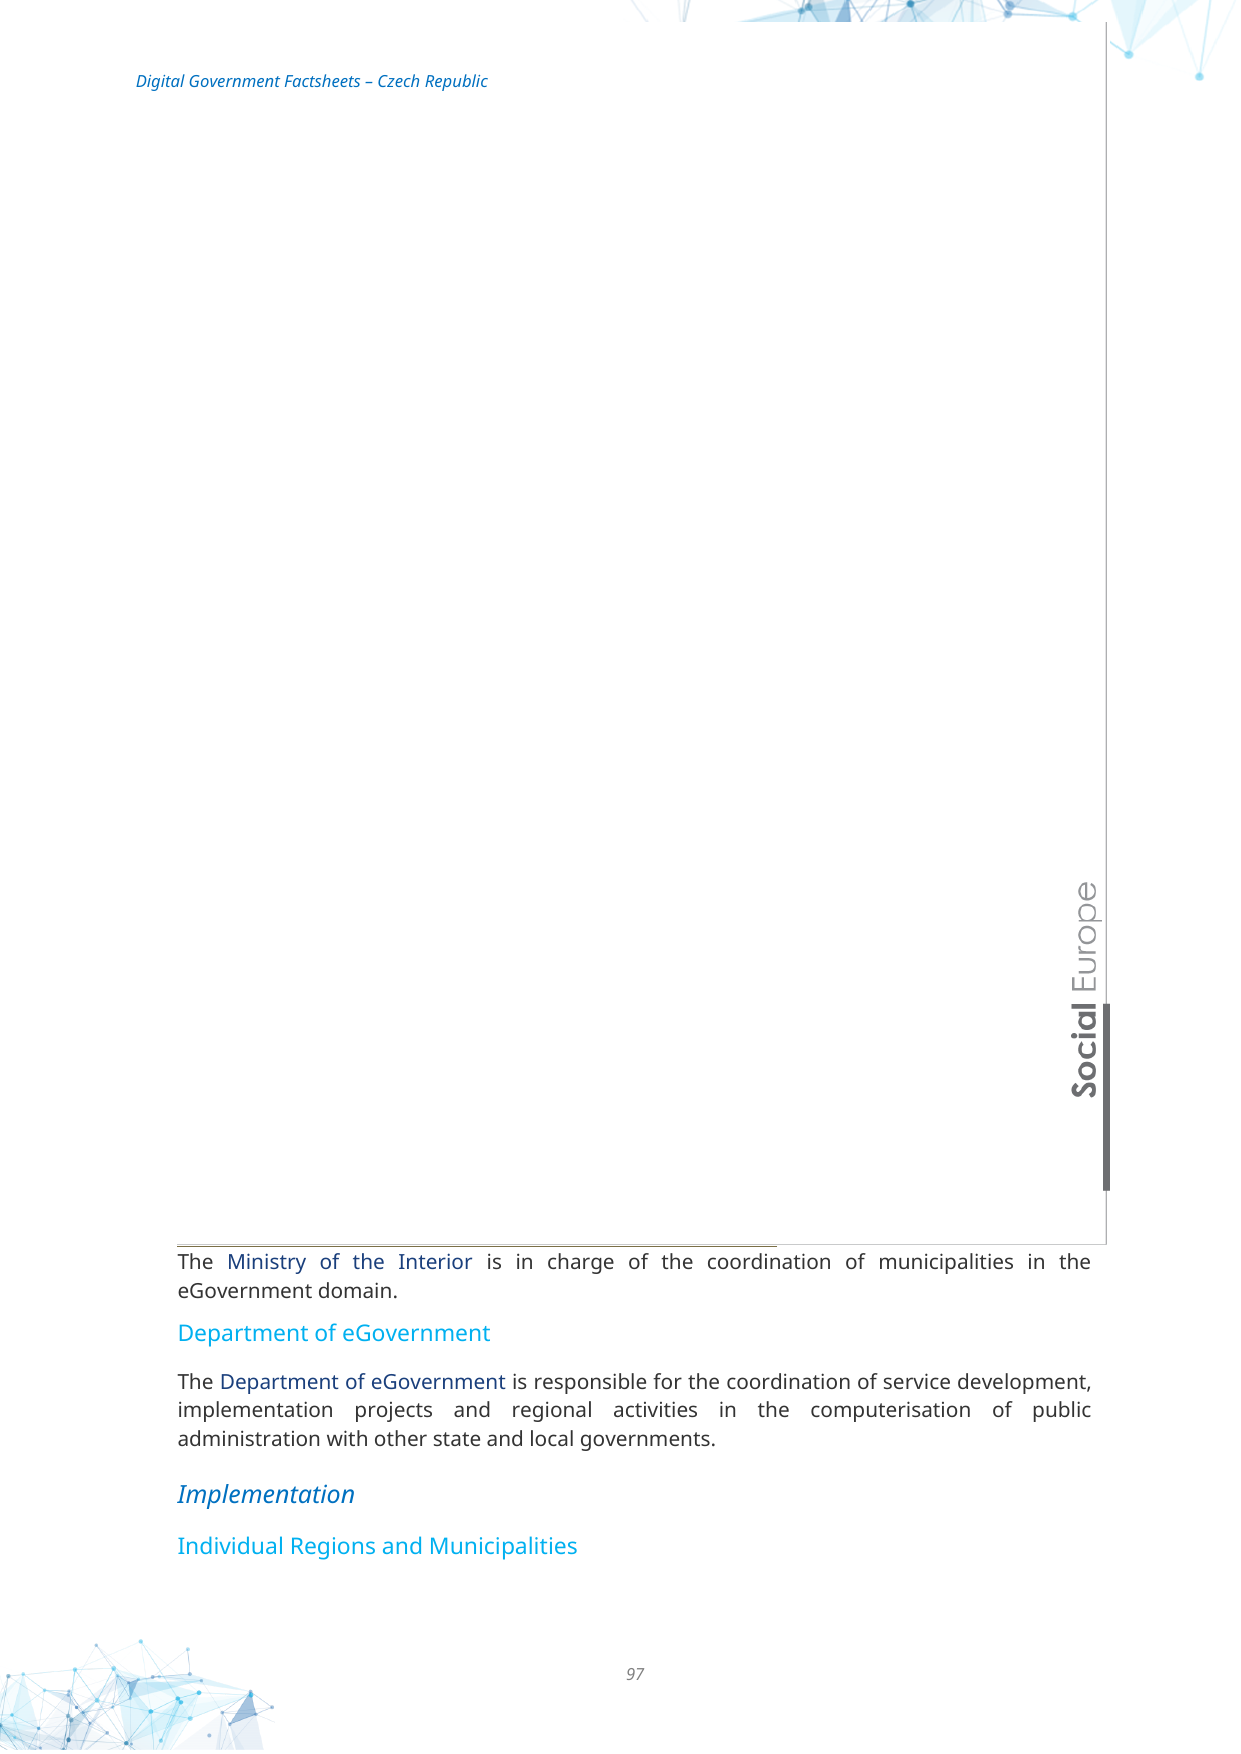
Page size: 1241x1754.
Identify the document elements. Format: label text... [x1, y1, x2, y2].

text The Ministry of the Interior is in charge of the coordination of municipalities in the eGovernment domain. [177, 1247, 1092, 1304]
text The Department of eGovernment is responsible for the coordination of service development, implementation projects and regional activities in the computerisation of public administration with other state and local governments. [177, 1367, 1092, 1452]
subtitle Implementation [177, 1477, 1092, 1511]
subtitle Department of eGovernment [177, 1317, 1092, 1348]
picture [177, 22, 1110, 1245]
subtitle Individual Regions and Municipalities [177, 1530, 1092, 1561]
